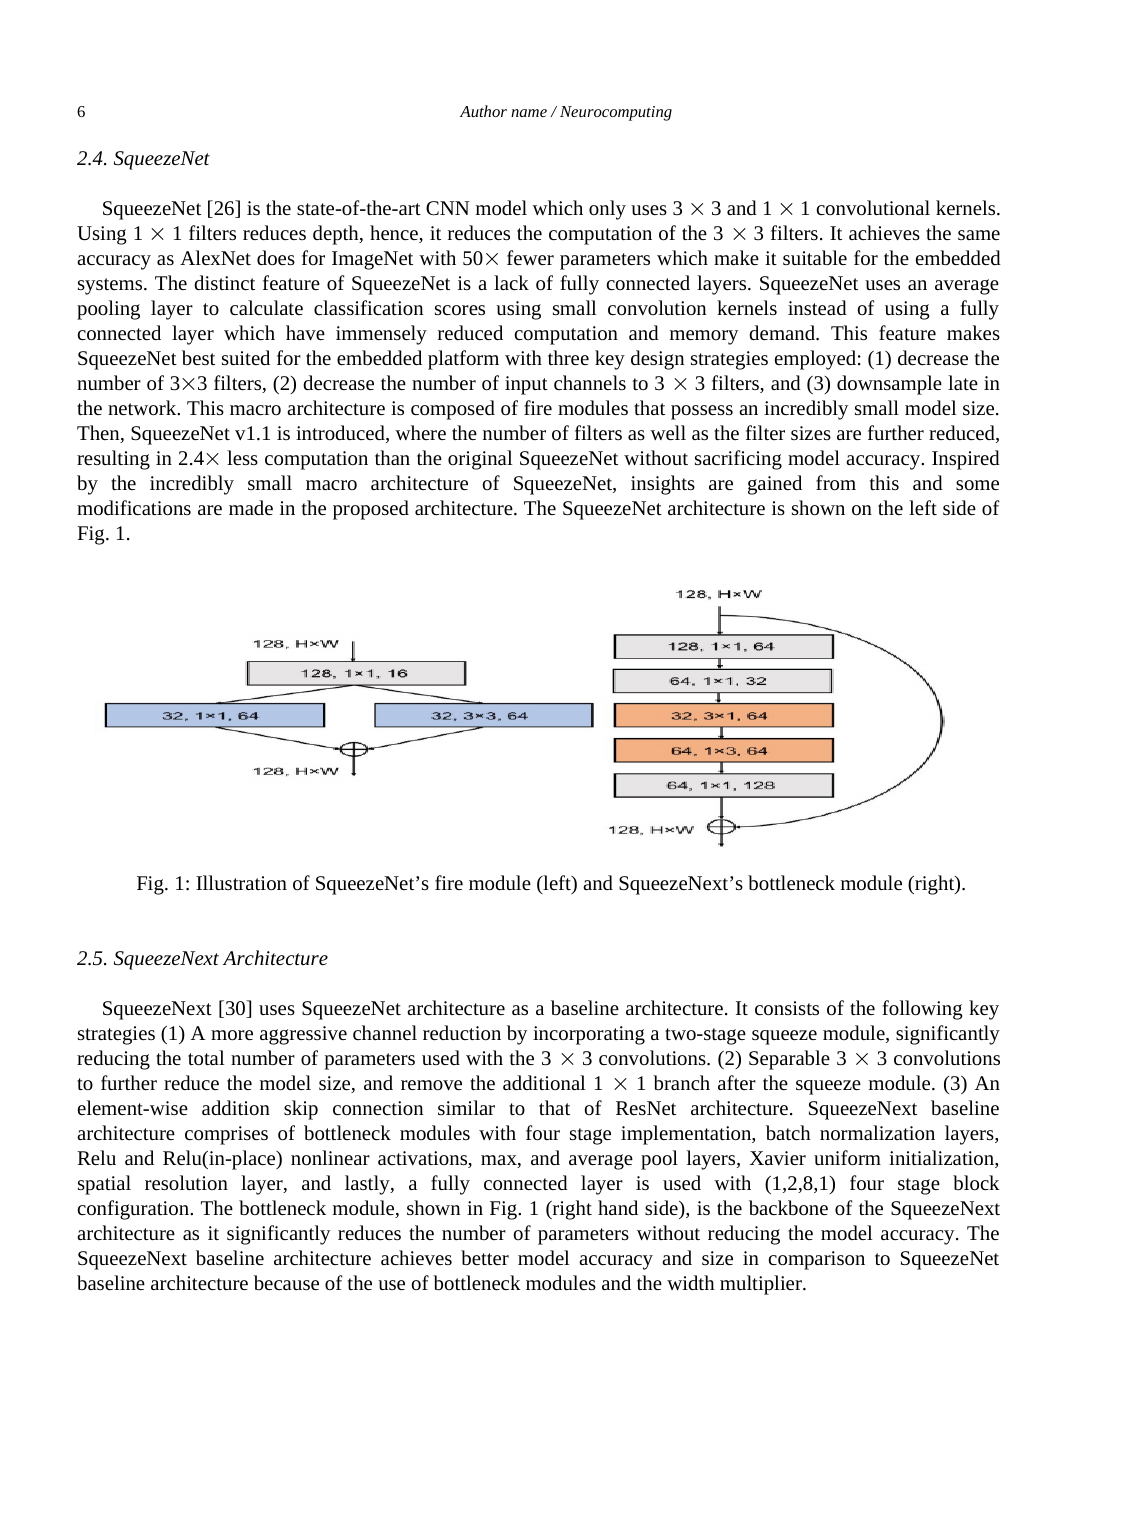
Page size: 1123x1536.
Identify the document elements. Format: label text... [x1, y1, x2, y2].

text SqueezeNet [77, 146, 998, 171]
text SqueezeNet [26] is the state-of-the-art CNN model which only uses 3 3 and 1 1 convolutional kernels. Using 1 1 filters reduces depth, hence, it reduces the computation of the 3 3 filters. It achieves the same accuracy as AlexNet does for ImageNet with 50 fewer parameters which make it suitable for the embedded systems. The distinct feature of SqueezeNet is a lack of fully connected layers. SqueezeNet uses an average pooling layer to calculate classification scores using small convolution kernels instead of using a fully connected layer which have immensely reduced computation and memory demand. This feature makes SqueezeNet best suited for the embedded platform with three key design strategies employed: (1) decrease the number of 33 filters, (2) decrease the number of input channels to 3 3 filters, and (3) downsample late in the network. This macro architecture is composed of fire modules that possess an incredibly small model size. Then, SqueezeNet v1.1 is introduced, where the number of filters as well as the filter sizes are further reduced, resulting in 2.4 less computation than the original SqueezeNet without sacrificing model accuracy. Inspired by the incredibly small macro architecture of SqueezeNet, insights are gained from this and some modifications are made in the proposed architecture. The SqueezeNet architecture is shown on the left side of Fig. 1. [77, 196, 1001, 546]
text SqueezeNext Architecture [77, 946, 998, 971]
text SqueezeNext [30] uses SqueezeNet architecture as a baseline architecture. It consists of the following key strategies (1) A more aggressive channel reduction by incorporating a two-stage squeeze module, significantly reducing the total number of parameters used with the 3 3 convolutions. (2) Separable 3 3 convolutions to further reduce the model size, and remove the additional 1 1 branch after the squeeze module. (3) An element-wise addition skip connection similar to that of ResNet architecture. SqueezeNext baseline architecture comprises of bottleneck modules with four stage implementation, batch normalization layers, Relu and Relu(in-place) nonlinear activations, max, and average pool layers, Xavier uniform initialization, spatial resolution layer, and lastly, a fully connected layer is used with (1,2,8,1) four stage block configuration. The bottleneck module, shown in Fig. 1 (right hand side), is the backbone of the SqueezeNext architecture as it significantly reduces the number of parameters without reducing the model accuracy. The SqueezeNext baseline architecture achieves better model accuracy and size in comparison to SqueezeNet baseline architecture because of the use of bottleneck modules and the width multiplier. [77, 996, 1001, 1296]
picture [77, 572, 996, 857]
